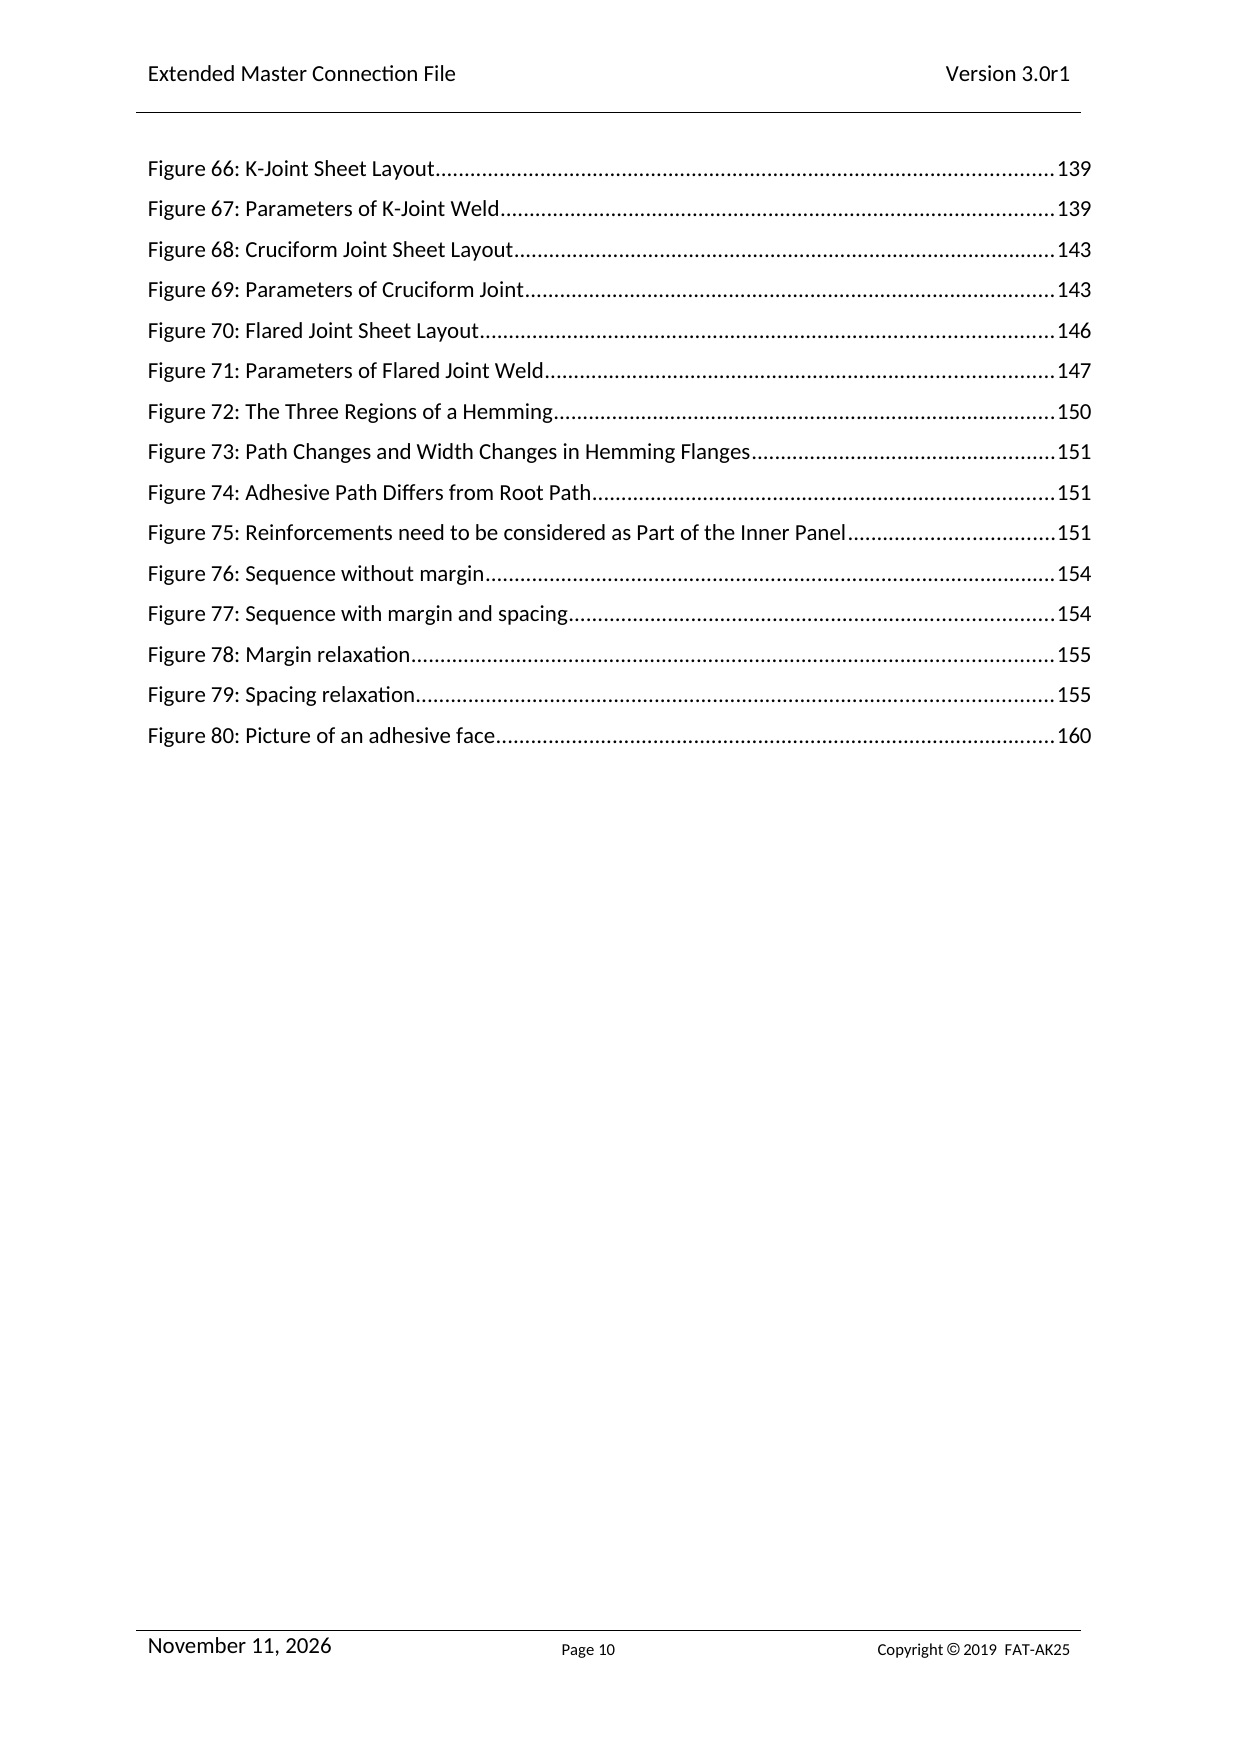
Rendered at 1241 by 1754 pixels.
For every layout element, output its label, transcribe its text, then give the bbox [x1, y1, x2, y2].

text Figure 73: Path Changes and Width Changes in Hemming Flanges 151 [148, 437, 1092, 465]
text Figure 70: Flared Joint Sheet Layout 146 [148, 316, 1092, 344]
text Figure 72: The Three Regions of a Hemming 150 [148, 397, 1092, 425]
text Figure 68: Cruciform Joint Sheet Layout 143 [148, 235, 1092, 263]
text Figure 78: Margin relaxation 155 [148, 640, 1092, 668]
text Figure 71: Parameters of Flared Joint Weld 147 [148, 356, 1092, 384]
text Figure 75: Reinforcements need to be considered as Part of the Inner Panel 151 [148, 518, 1092, 546]
text Figure 66: K-Joint Sheet Layout 139 [148, 154, 1092, 182]
text Figure 74: Adhesive Path Differs from Root Path 151 [148, 478, 1092, 506]
text Figure 67: Parameters of K-Joint Weld 139 [148, 194, 1092, 222]
text Figure 79: Spacing relaxation 155 [148, 680, 1092, 708]
text Figure 80: Picture of an adhesive face 160 [148, 721, 1092, 749]
text Figure 76: Sequence without margin 154 [148, 559, 1092, 587]
text Figure 77: Sequence with margin and spacing 154 [148, 599, 1092, 627]
text Figure 69: Parameters of Cruciform Joint 143 [148, 275, 1092, 303]
